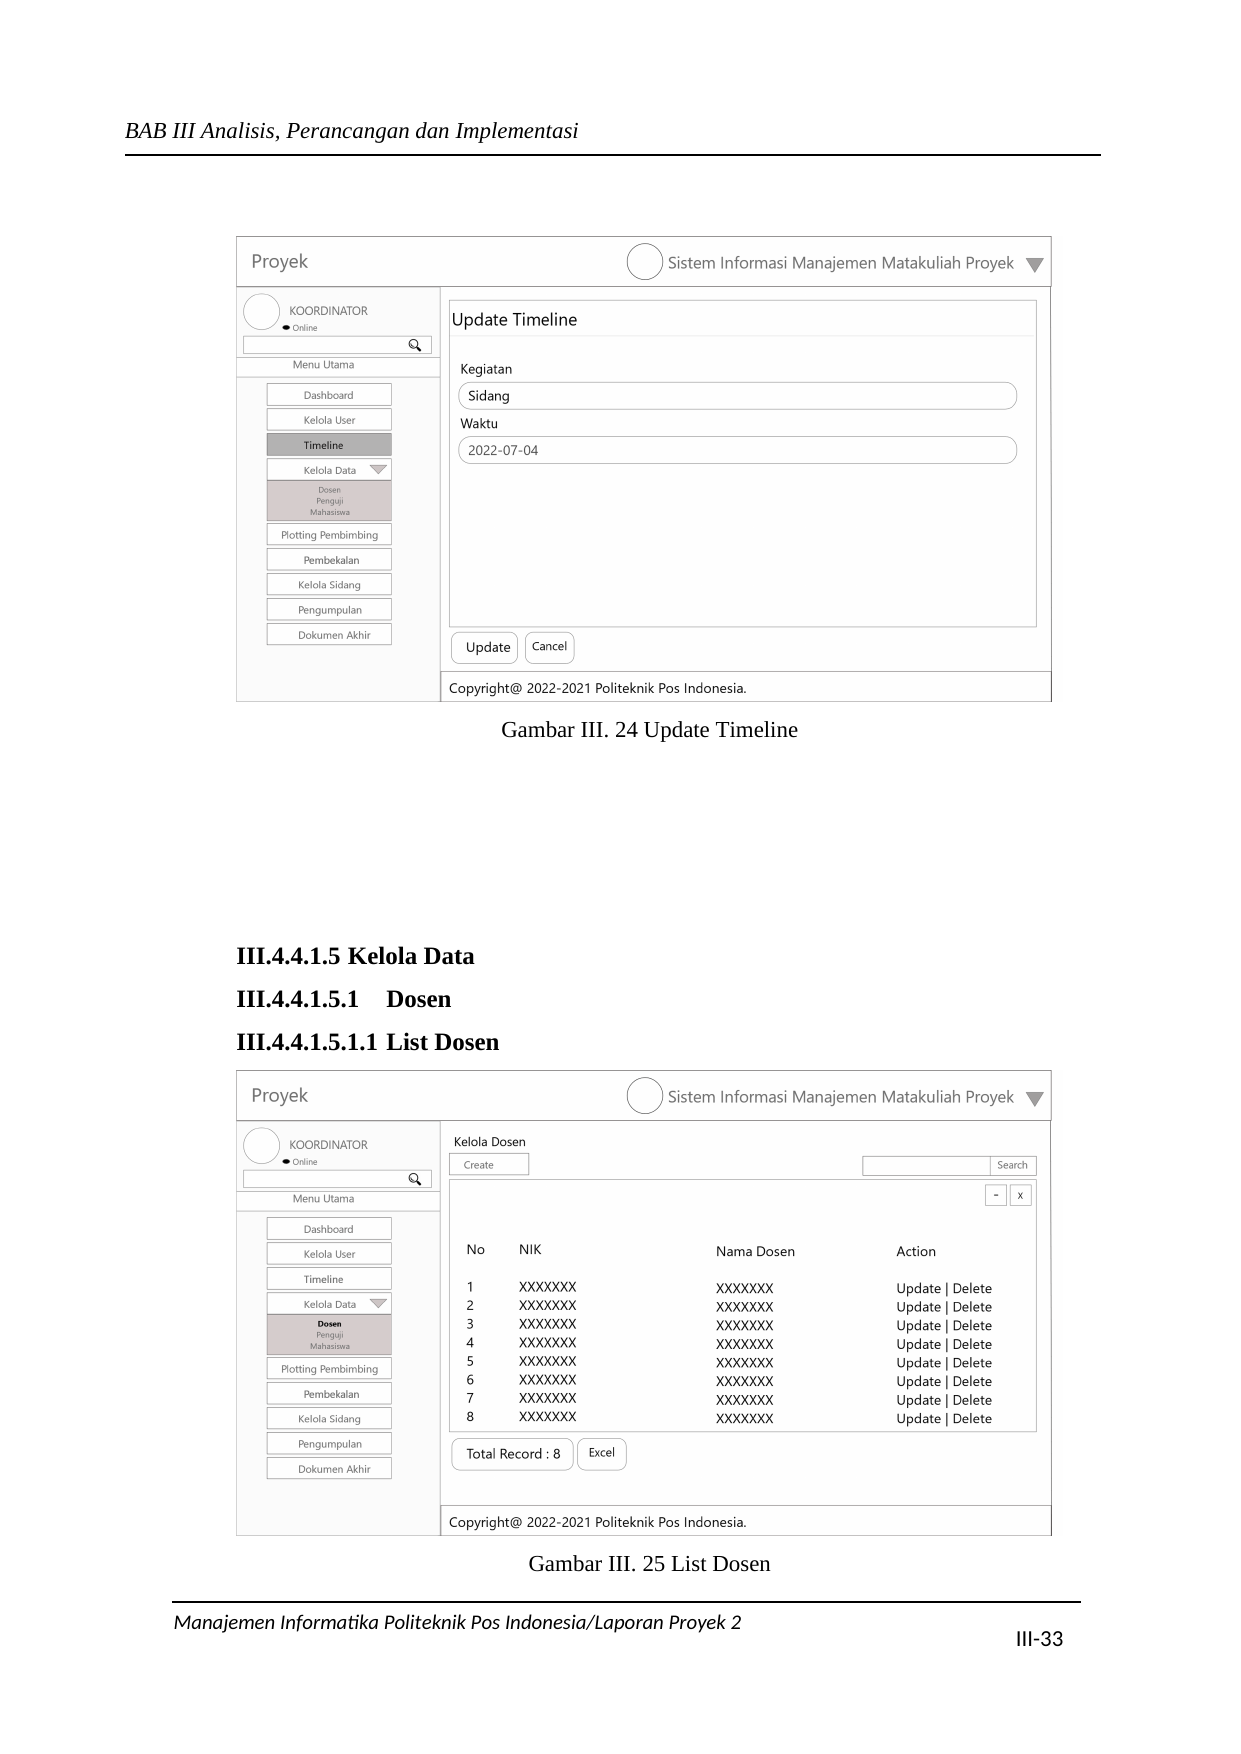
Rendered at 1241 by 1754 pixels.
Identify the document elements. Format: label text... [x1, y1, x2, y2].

text Gambar III. 25 List Dosen [236, 1550, 1063, 1576]
list Dosen [236, 984, 1063, 1013]
list List Dosen [236, 1027, 1063, 1056]
picture [236, 1070, 1063, 1536]
text Gambar III. 24 Update Timeline [236, 716, 1063, 742]
list Kelola Data [236, 941, 1063, 970]
picture [236, 236, 1063, 702]
